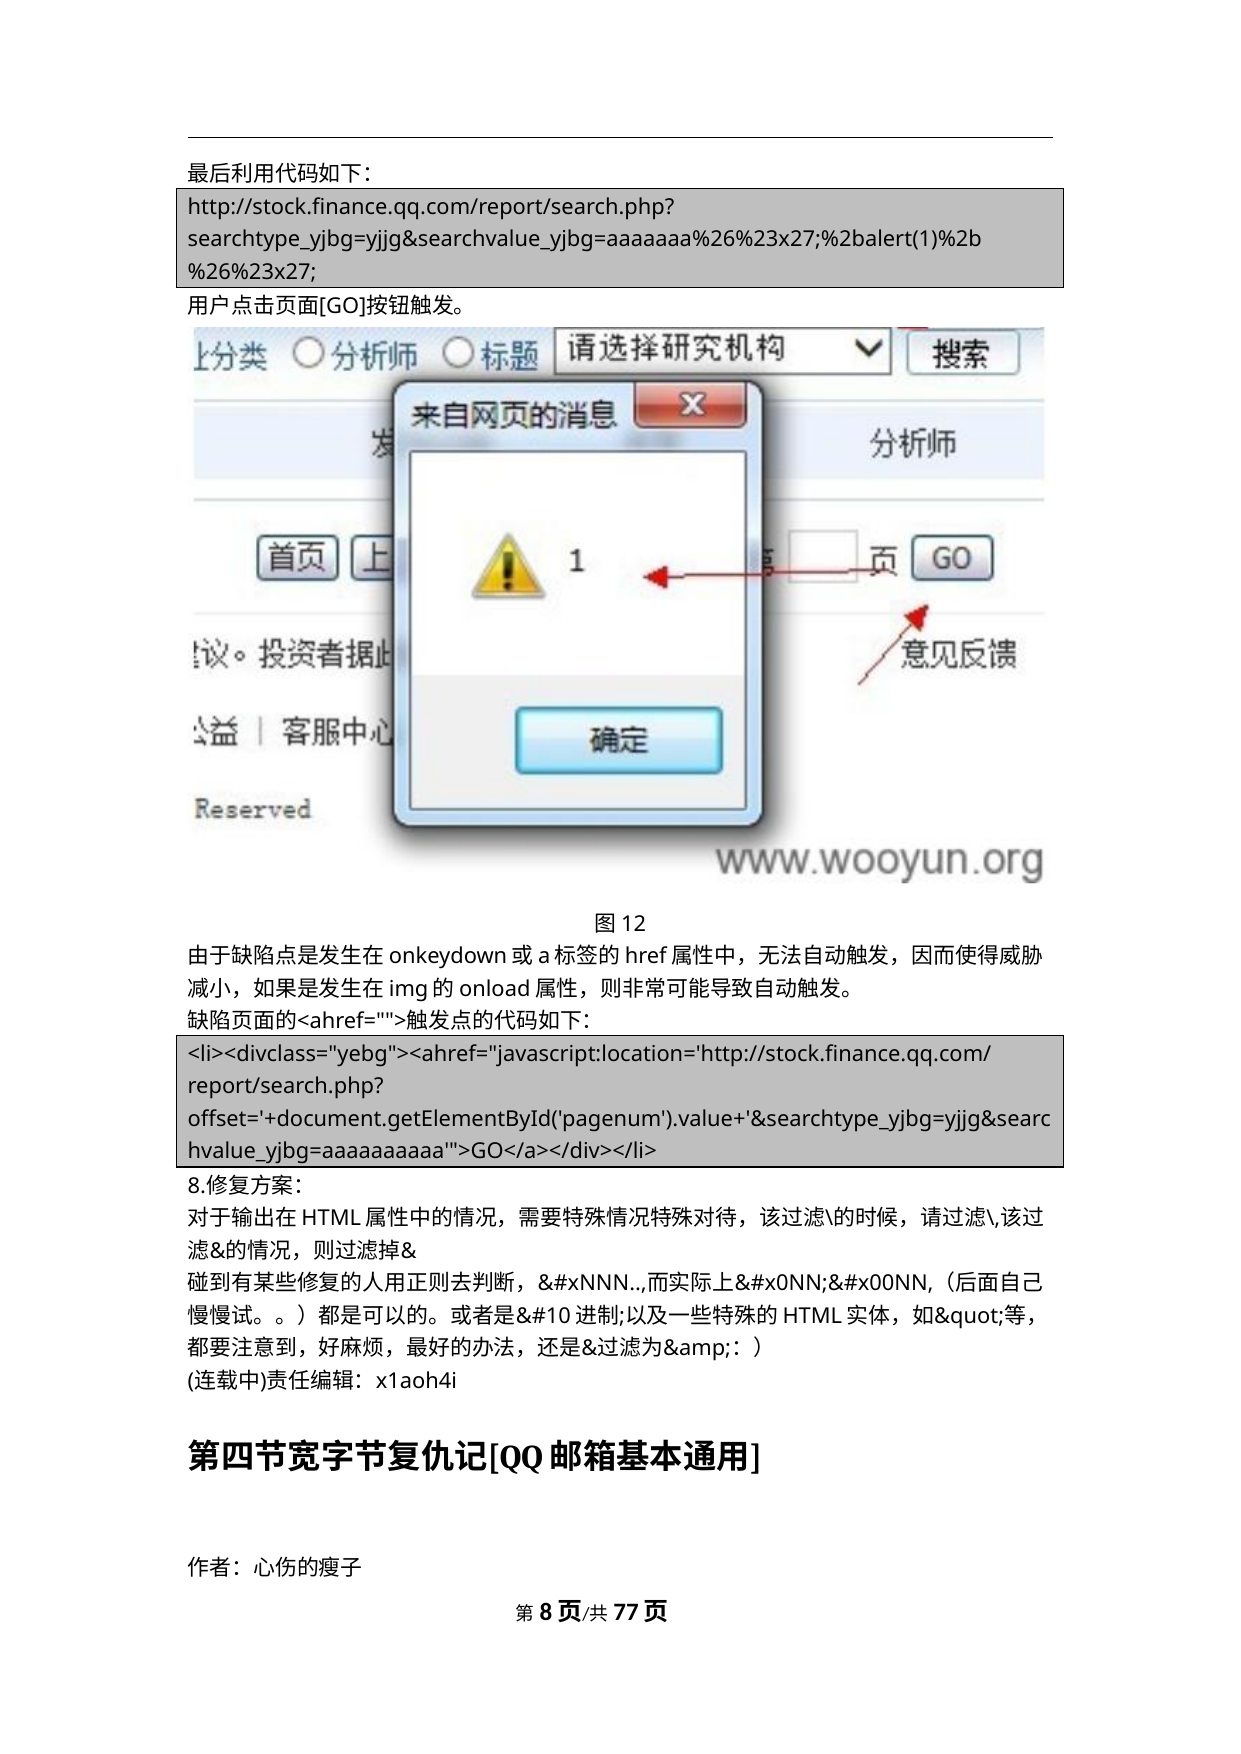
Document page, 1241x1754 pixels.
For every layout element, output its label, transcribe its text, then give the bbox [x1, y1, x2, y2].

text 缺陷页面的<ahref="">触发点的代码如下： [187, 1003, 1053, 1035]
text 图12 [187, 905, 1053, 938]
text 由于缺陷点是发生在onkeydown或a标签的href属性中，无法自动触发，因而使得威胁减小，如果是发生在img的onload属性，则非常可能导致自动触发。 [187, 938, 1053, 1003]
text 碰到有某些修复的人用正则去判断，&#xNNN..,而实际上&#x0NN;&#x00NN,（后面自己慢慢试。。）都是可以的。或者是&#10进制;以及一些特殊的HTML实体，如&quot;等，都要注意到，好麻烦，最好的办法，还是&过滤为&amp;：） [187, 1265, 1053, 1362]
text 用户点击页面[GO]按钮触发。 [187, 288, 1053, 320]
table_header http://stock.finance.qq.com/report/search.php?searchtype_yjbg=yjjg&searchvalue_yjbg=aaaaaaa%26%23x27;%2balert(1)%2b%26%23x27; [177, 189, 1063, 287]
table_header <li><divclass="yebg"><ahref="javascript:location='http://stock.finance.qq.com/report/search.php?offset='+document.getElementById('pagenum').value+'&searchtype_yjbg=yjjg&searchvalue_yjbg=aaaaaaaaaa'">GO</a></div></li> [177, 1036, 1063, 1166]
text 最后利用代码如下： [187, 156, 1053, 188]
text 作者：心伤的瘦子 [187, 1549, 1053, 1582]
text (连载中)责任编辑：x1aoh4i [187, 1362, 1053, 1395]
subtitle 第四节宽字节复仇记[QQ邮箱基本通用] [187, 1422, 1053, 1487]
text 8.修复方案： [187, 1168, 1053, 1200]
text 对于输出在HTML属性中的情况，需要特殊情况特殊对待，该过滤\的时候，请过滤\,该过滤&的情况，则过滤掉& [187, 1200, 1053, 1265]
picture [187, 327, 1053, 899]
